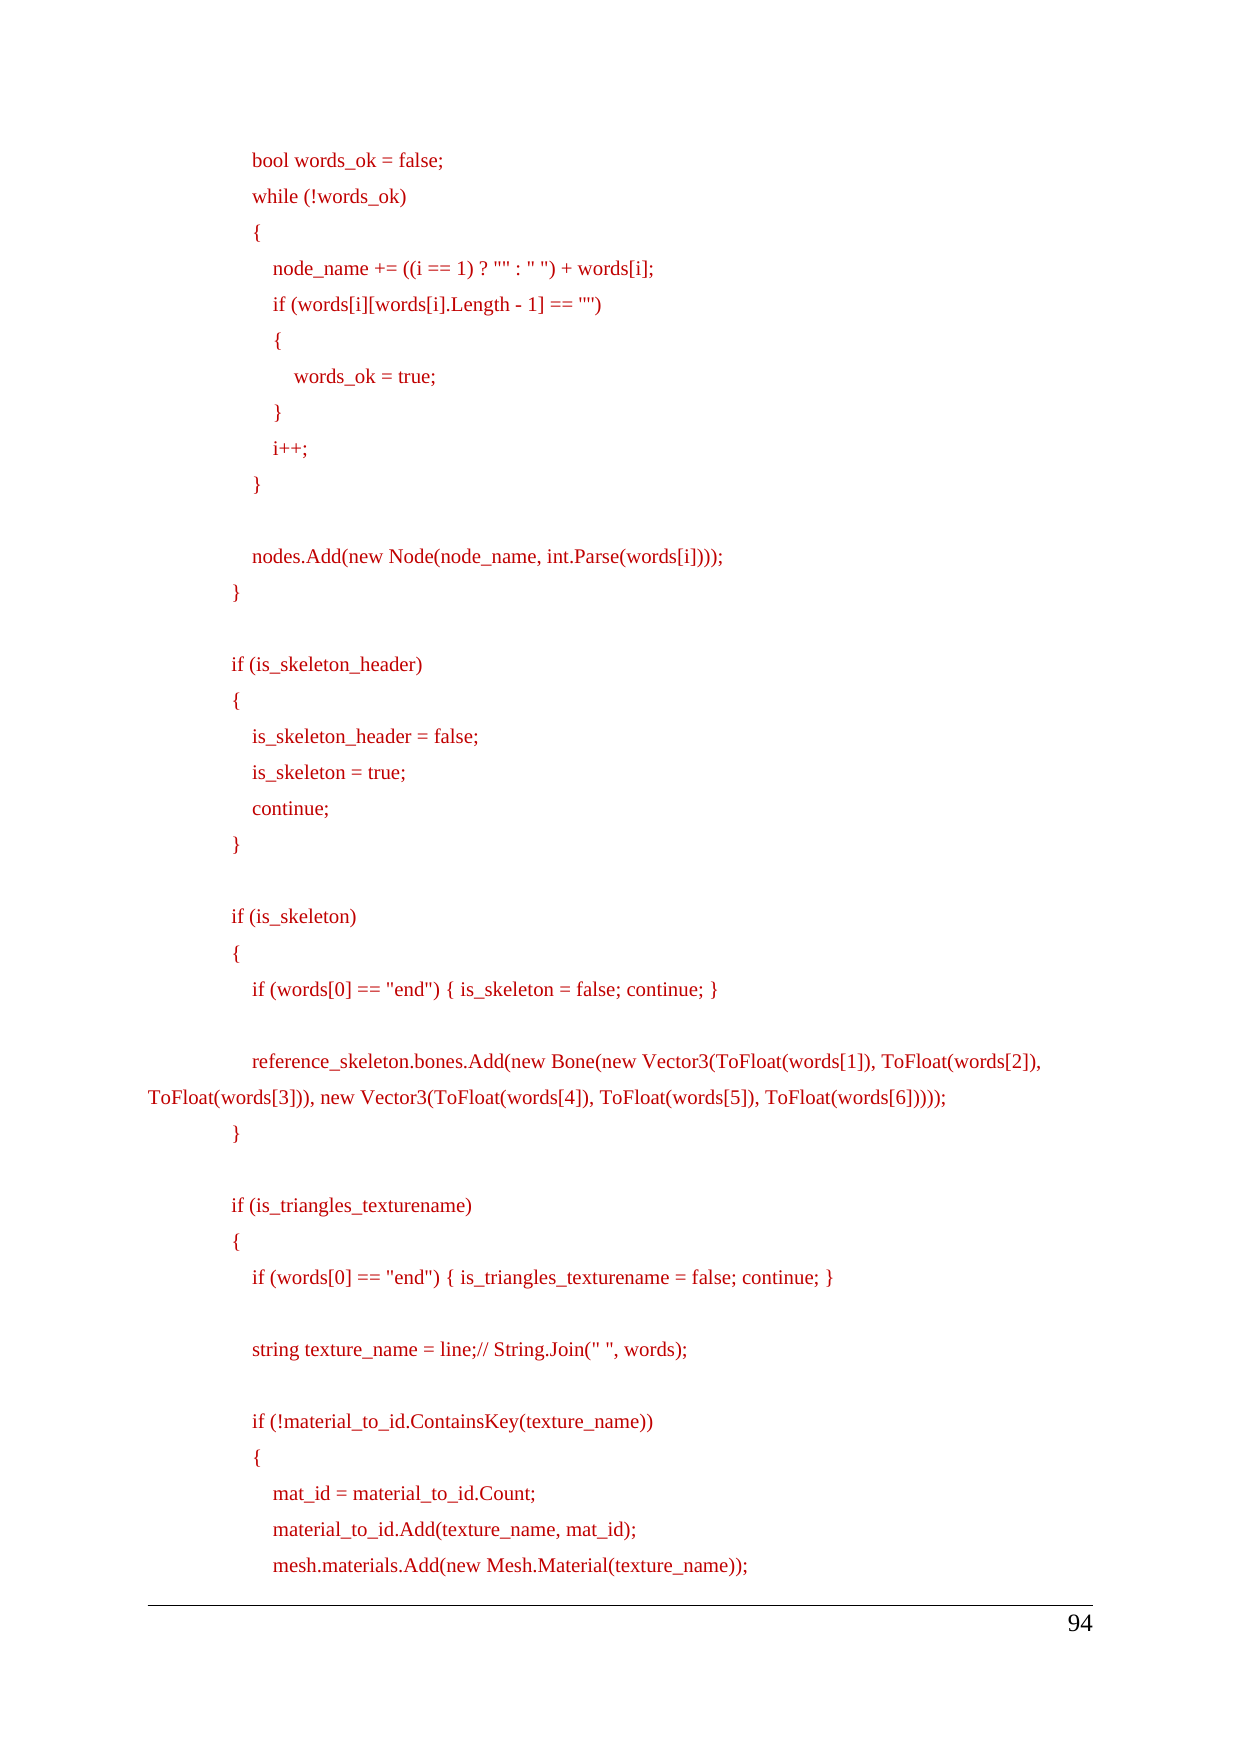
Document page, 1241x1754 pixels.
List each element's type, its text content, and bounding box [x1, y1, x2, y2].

text } [148, 472, 1093, 496]
text bool words_ok = false; [148, 148, 1093, 172]
text if (words[i][words[i].Length - 1] == '"') [148, 292, 1093, 316]
text material_to_id.Add(texture_name, mat_id); [148, 1517, 1093, 1541]
text reference_skeleton.bones.Add(new Bone(new Vector3(ToFloat(words[1]), ToFloat(words[2]), ToFloat(words[3])), new Vector3(ToFloat(words[4]), ToFloat(words[5]), ToFloat(words[6])))); [148, 1049, 1093, 1109]
text while (!words_ok) [148, 184, 1093, 208]
text nodes.Add(new Node(node_name, int.Parse(words[i]))); [148, 544, 1093, 568]
text string texture_name = line;// String.Join(" ", words); [148, 1337, 1093, 1361]
text if (is_skeleton) [148, 904, 1093, 928]
text } [148, 580, 1093, 604]
text { [148, 1445, 1093, 1469]
text } [148, 1121, 1093, 1145]
text } [148, 400, 1093, 424]
text is_skeleton = true; [148, 760, 1093, 784]
text { [148, 1229, 1093, 1253]
text { [148, 328, 1093, 352]
text { [148, 220, 1093, 244]
text continue; [148, 796, 1093, 820]
text if (is_triangles_texturename) [148, 1193, 1093, 1217]
text node_name += ((i == 1) ? "" : " ") + words[i]; [148, 256, 1093, 280]
text { [148, 688, 1093, 712]
text i++; [148, 436, 1093, 460]
text if (words[0] == "end") { is_triangles_texturename = false; continue; } [148, 1265, 1093, 1289]
text mat_id = material_to_id.Count; [148, 1481, 1093, 1505]
text is_skeleton_header = false; [148, 724, 1093, 748]
text mesh.materials.Add(new Mesh.Material(texture_name)); [148, 1553, 1093, 1577]
text if (is_skeleton_header) [148, 652, 1093, 676]
text if (words[0] == "end") { is_skeleton = false; continue; } [148, 977, 1093, 1001]
text { [148, 941, 1093, 964]
text if (!material_to_id.ContainsKey(texture_name)) [148, 1409, 1093, 1433]
text words_ok = true; [148, 364, 1093, 388]
text } [148, 832, 1093, 856]
